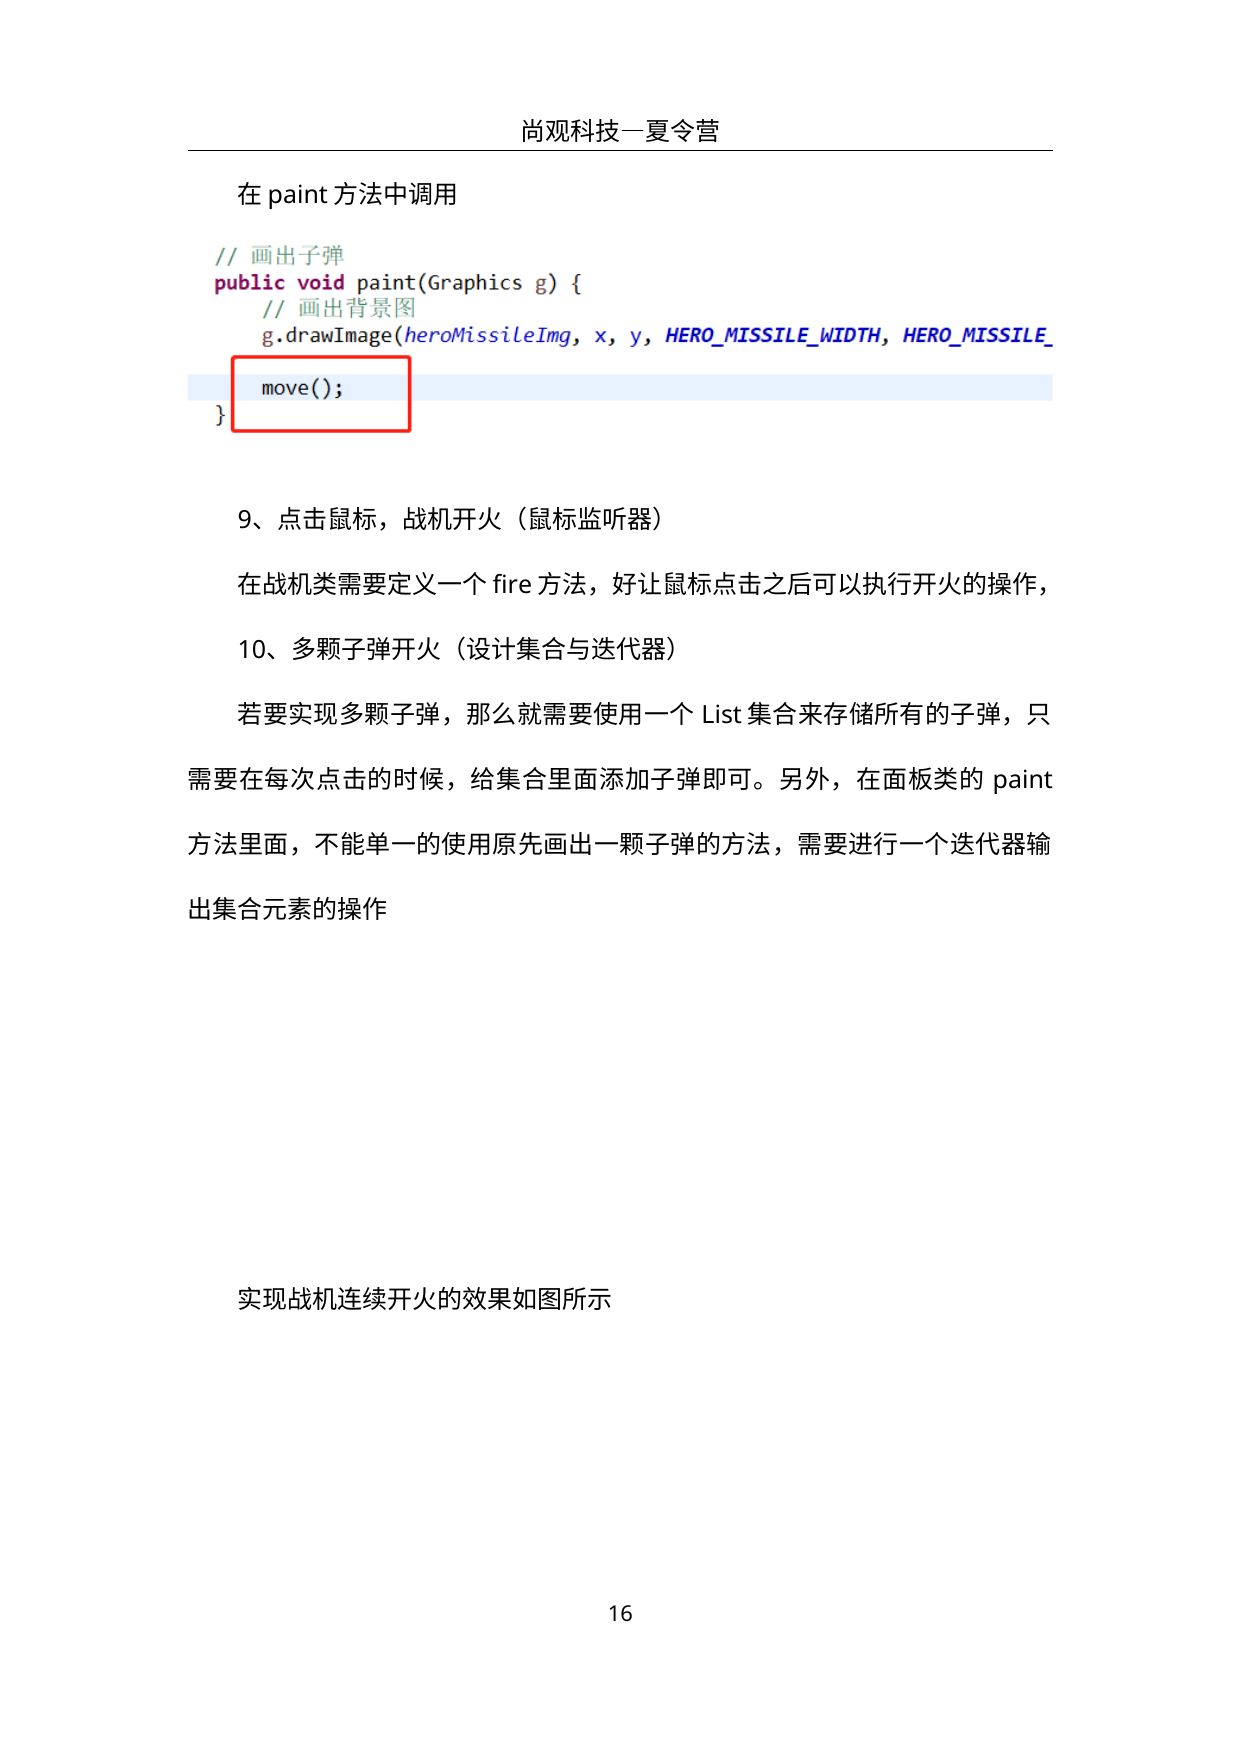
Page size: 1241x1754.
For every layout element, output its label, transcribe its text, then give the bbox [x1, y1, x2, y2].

text 实现战机连续开火的效果如图所示 [187, 1265, 1053, 1330]
text 在战机类需要定义一个fire方法，好让鼠标点击之后可以执行开火的操作， [187, 550, 1053, 615]
picture [187, 224, 1053, 477]
text 在paint方法中调用 [187, 160, 1053, 224]
text 10、多颗子弹开火（设计集合与迭代器） [187, 615, 1053, 680]
text 9、点击鼠标，战机开火（鼠标监听器） [187, 485, 1053, 550]
text 若要实现多颗子弹，那么就需要使用一个List集合来存储所有的子弹，只需要在每次点击的时候，给集合里面添加子弹即可。另外，在面板类的paint方法里面，不能单一的使用原先画出一颗子弹的方法，需要进行一个迭代器输出集合元素的操作 [187, 680, 1053, 940]
